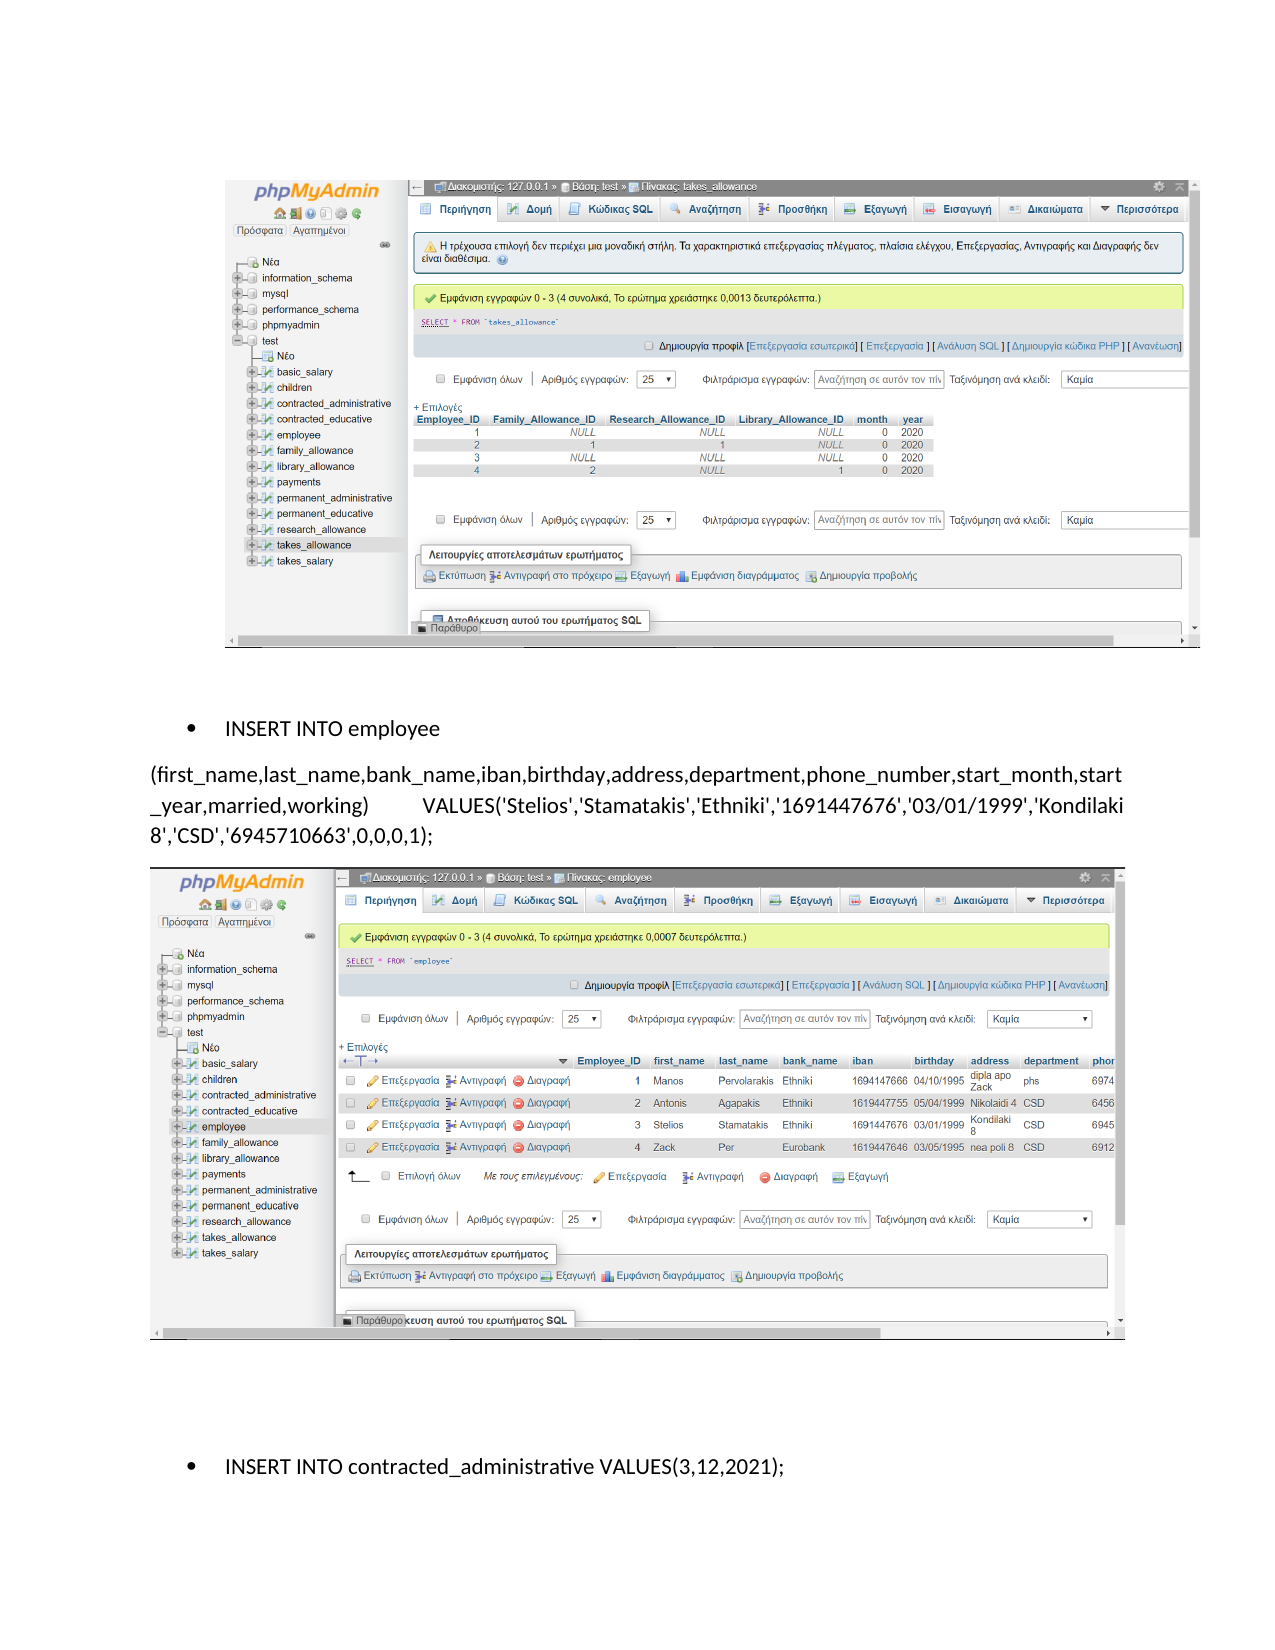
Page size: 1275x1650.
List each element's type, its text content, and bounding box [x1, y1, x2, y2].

picture [150, 867, 1125, 1340]
list INSERT INTO contracted_administrative VALUES(3,12,2021); [187, 1452, 1125, 1480]
text (first_name,last_name,bank_name,iban,birthday,address,department,phone_number,start_month,start_year,married,working) VALUES('Stelios','Stamatakis','Ethniki','1691447676','03/01/1999','Kondilaki 8','CSD','6945710663',0,0,0,1); [150, 761, 1125, 849]
list INSERT INTO employee [187, 714, 1125, 742]
picture [225, 180, 1200, 648]
